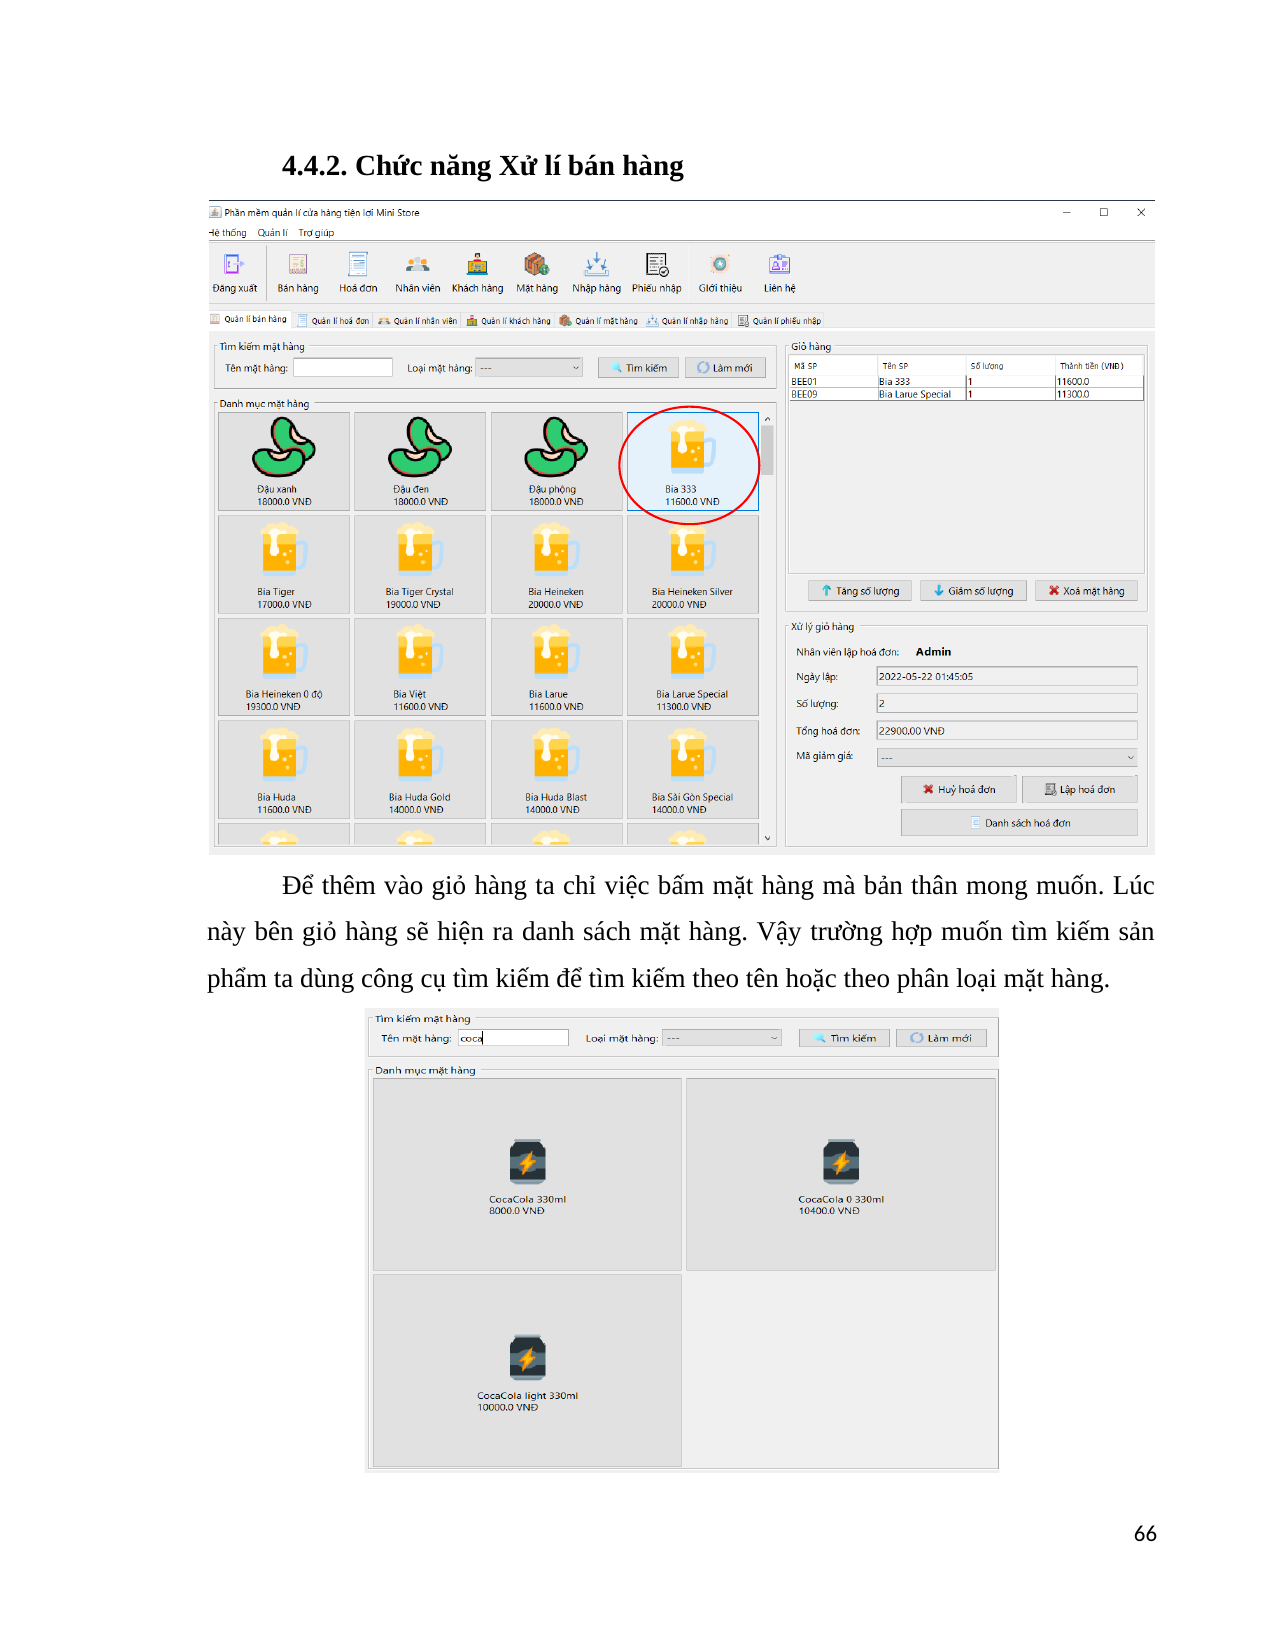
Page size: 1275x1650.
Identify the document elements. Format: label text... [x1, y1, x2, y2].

picture [209, 200, 1155, 855]
subtitle 4.4.2. Chức năng Xử lí bán hàng [207, 148, 1157, 181]
picture [364, 1008, 1000, 1473]
text Để thêm vào giỏ hàng ta chỉ việc bấm mặt hàng mà bản thân mong muốn. Lúc này bên giỏ hàng sẽ hiện ra danh sách mặt hàng. Vậy trường hợp muốn tìm kiếm sản phẩm ta dùng công cụ tìm kiếm để tìm kiếm theo tên hoặc theo phân loại mặt hàng. [207, 869, 1157, 993]
